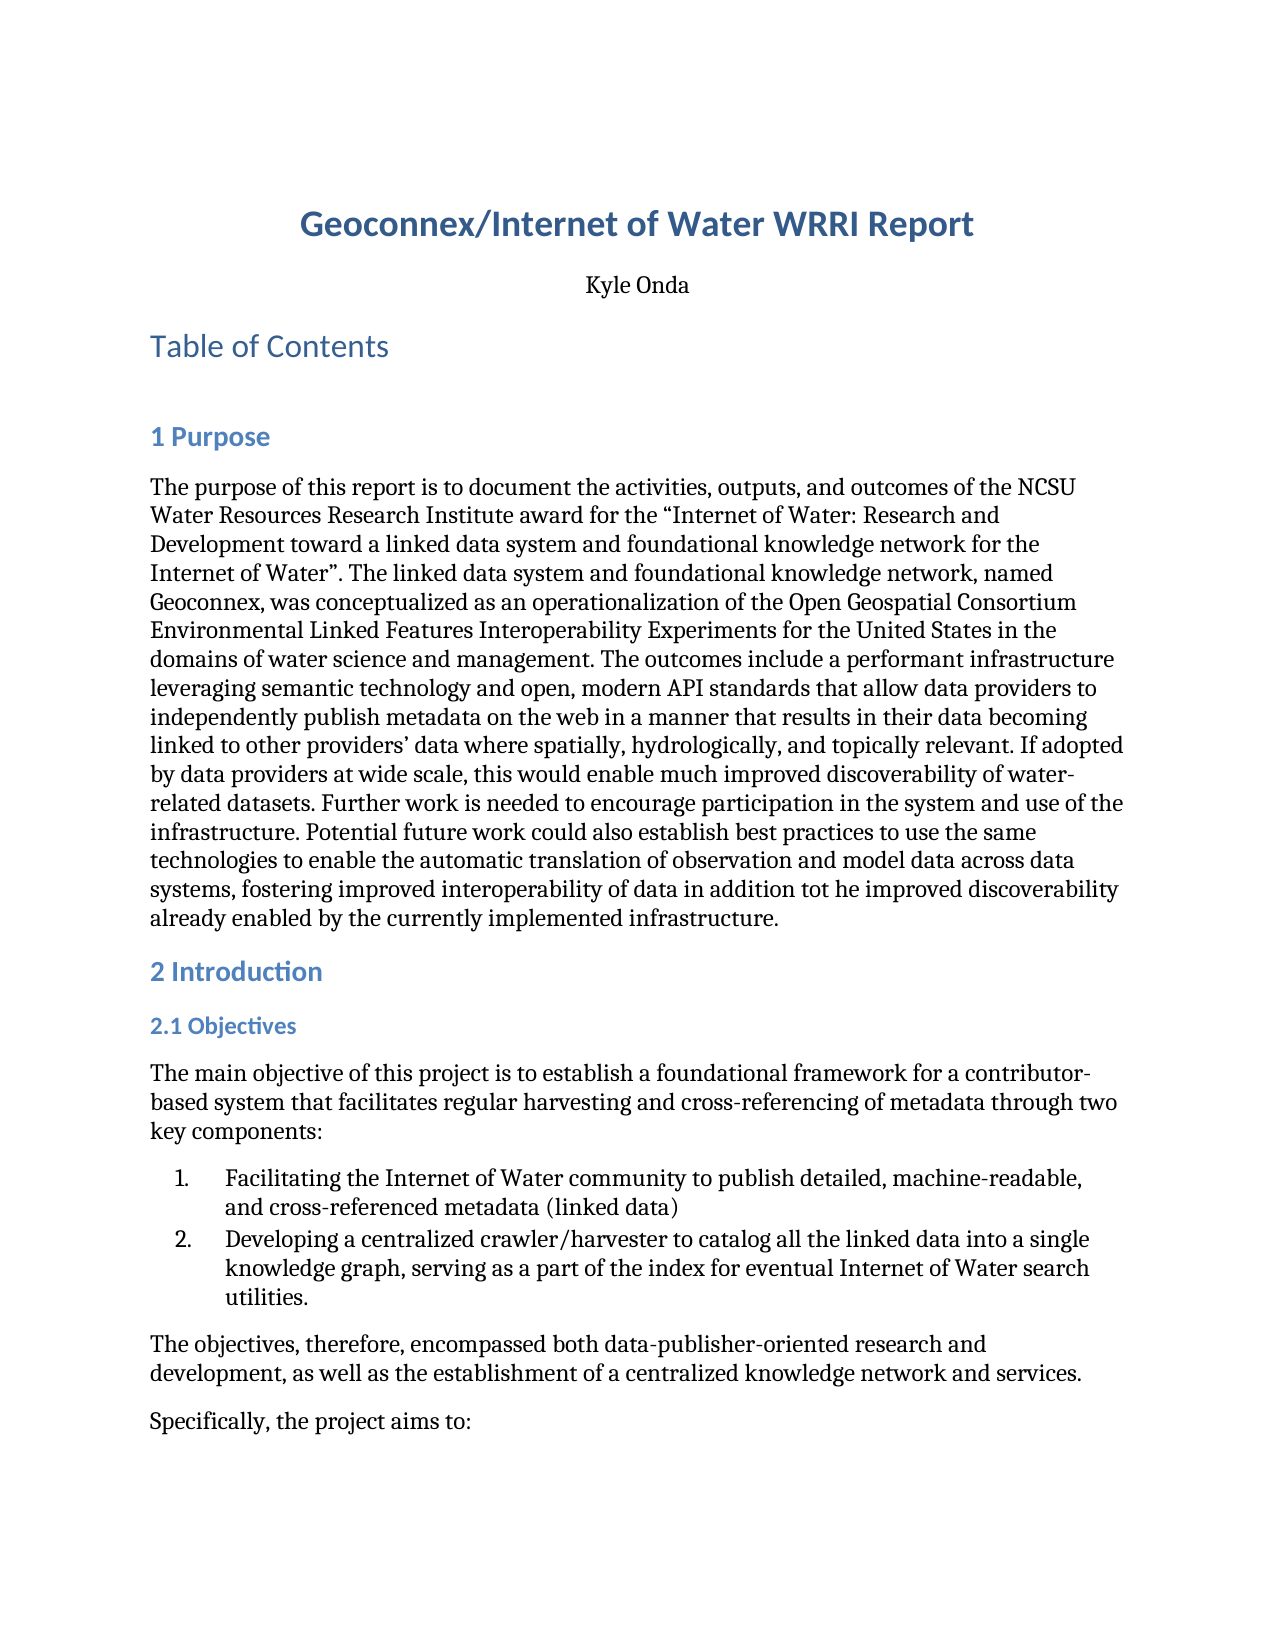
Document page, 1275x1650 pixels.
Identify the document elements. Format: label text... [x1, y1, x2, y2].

text Kyle Onda [150, 271, 1125, 299]
text The objectives, therefore, encompassed both data-publisher-oriented research and development, as well as the establishment of a centralized knowledge network and services. [150, 1330, 1125, 1388]
text The purpose of this report is to document the activities, outputs, and outcomes of the NCSU Water Resources Research Institute award for the “Internet of Water: Research and Development toward a linked data system and foundational knowledge network for the Internet of Water”. The linked data system and foundational knowledge network, named Geoconnex, was conceptualized as an operationalization of the Open Geospatial Consortium Environmental Linked Features Interoperability Experiments for the United States in the domains of water science and management. The outcomes include a performant infrastructure leveraging semantic technology and open, modern API standards that allow data providers to independently publish metadata on the web in a manner that results in their data becoming linked to other providers’ data where spatially, hydrologically, and topically relevant. If adopted by data providers at wide scale, this would enable much improved discoverability of water-related datasets. Further work is needed to encourage participation in the system and use of the infrastructure. Potential future work could also establish best practices to use the same technologies to enable the automatic translation of observation and model data across data systems, fostering improved interoperability of data in addition tot he improved discoverability already enabled by the currently implemented infrastructure. [150, 472, 1125, 932]
subtitle 1 Purpose [150, 418, 1125, 454]
subtitle 2.1 Objectives [150, 1010, 1125, 1040]
text Specifically, the project aims to: [150, 1407, 1125, 1435]
text The main objective of this project is to establish a foundational framework for a contributor-based system that facilitates regular harvesting and cross-referencing of metadata through two key components: [150, 1059, 1125, 1145]
title Geoconnex/Internet of Water WRRI Report [150, 200, 1125, 246]
list Developing a centralized crawler/harvester to catalog all the linked data into a single knowledge graph, serving as a part of the index for eventual Internet of Water search utilities. [175, 1225, 1125, 1312]
list Facilitating the Internet of Water community to publish detailed, machine-readable, and cross-referenced metadata (linked data) [175, 1164, 1125, 1222]
subtitle 2 Introduction [150, 953, 1125, 989]
